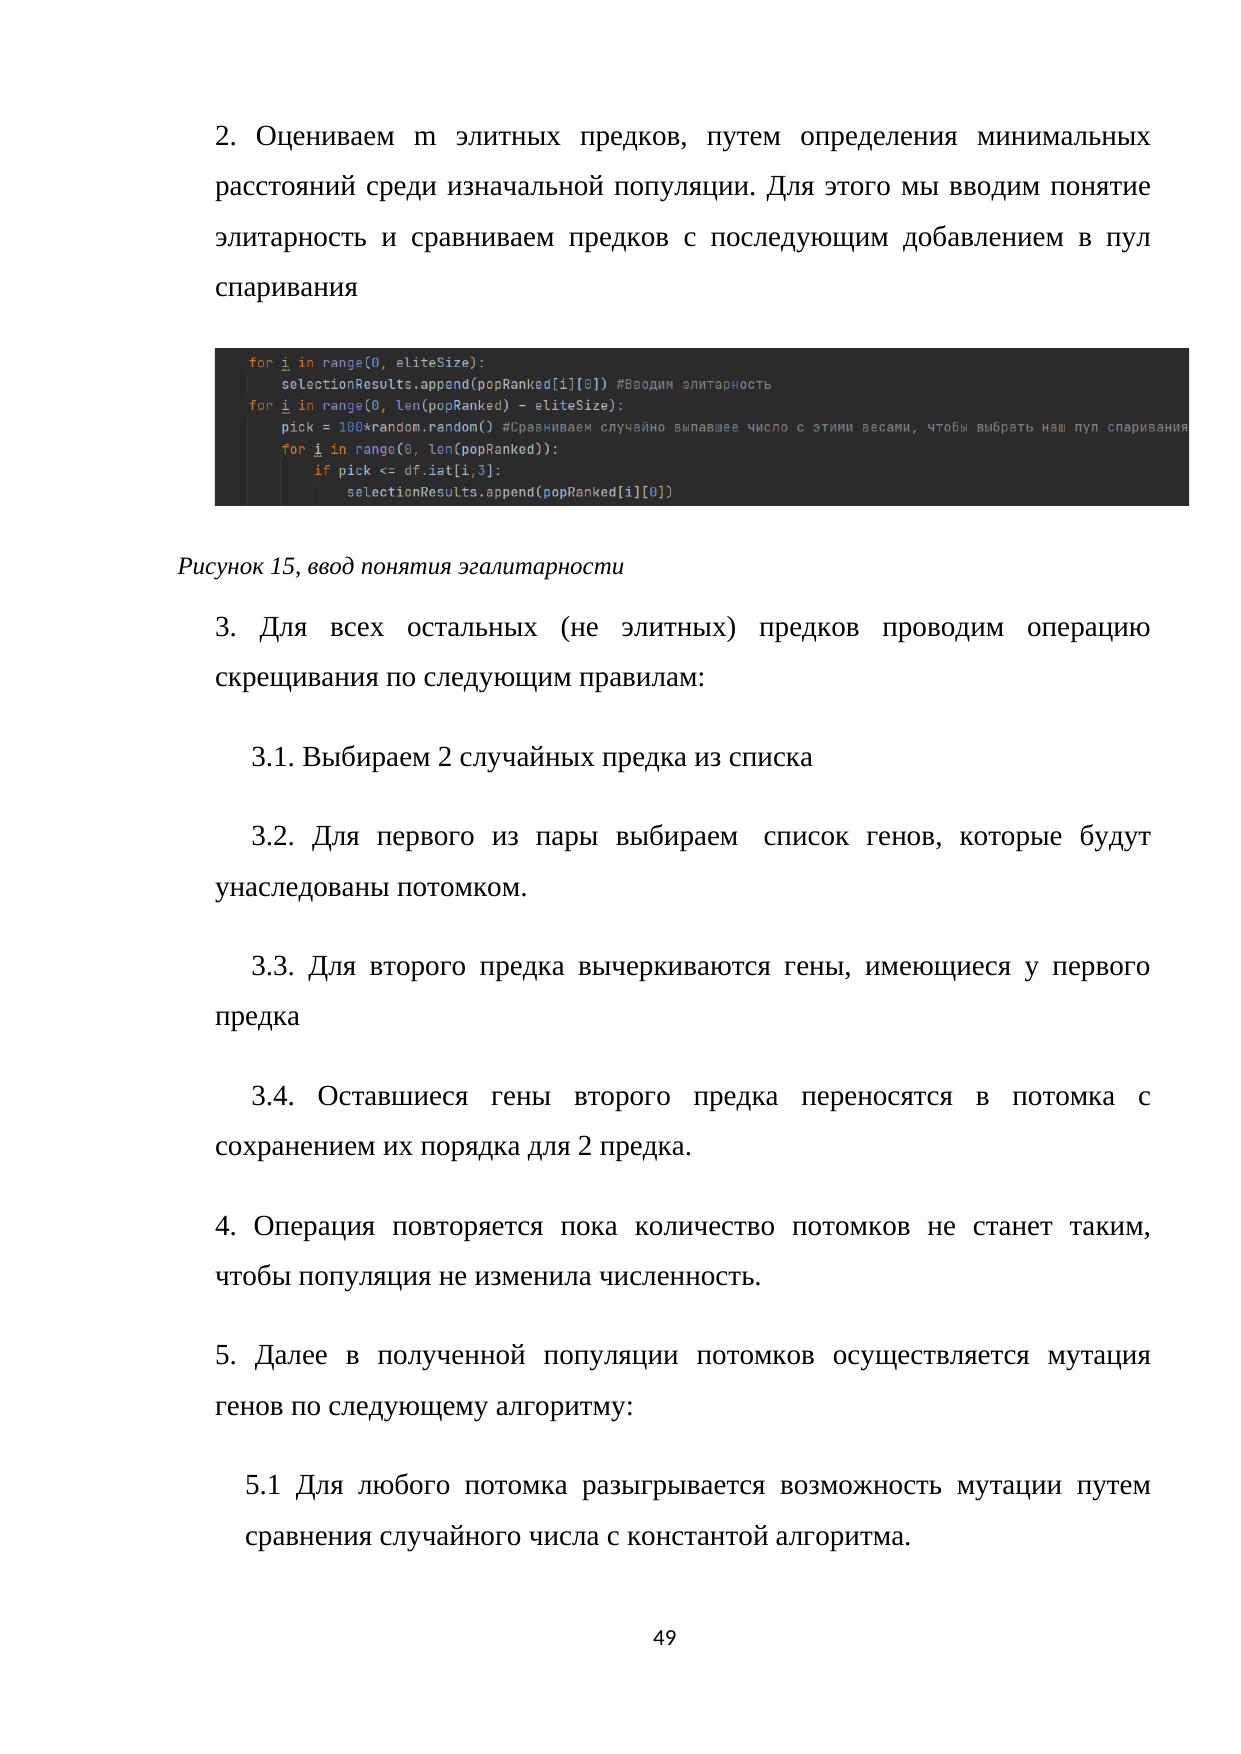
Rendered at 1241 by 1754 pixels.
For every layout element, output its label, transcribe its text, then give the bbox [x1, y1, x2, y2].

text 2. Оцениваем m элитных предков, путем определения минимальных расстояний среди изначальной популяции. Для этого мы вводим понятие элитарность и сравниваем предков с последующим добавлением в пул спаривания [215, 118, 1152, 303]
text 3.2. Для первого из пары выбираем список генов, которые будут унаследованы потомком. [215, 818, 1152, 902]
picture [214, 348, 1190, 506]
text 3. Для всех остальных (не элитных) предков проводим операцию скрещивания по следующим правилам: [215, 609, 1152, 693]
text 3.1. Выбираем 2 случайных предка из списка [215, 739, 1152, 772]
text 4. Операция повторяется пока количество потомков не станет таким, чтобы популяция не изменила численность. [215, 1208, 1152, 1292]
text 5.1 Для любого потомка разыгрывается возможность мутации путем сравнения случайного числа с константой алгоритма. [245, 1467, 1152, 1551]
text 3.3. Для второго предка вычеркиваются гены, имеющиеся у первого предка [215, 948, 1152, 1032]
text Рисунок 15, ввод понятия эгалитарности [177, 551, 1152, 580]
text 3.4. Оставшиеся гены второго предка переносятся в потомка с сохранением их порядка для 2 предка. [215, 1078, 1152, 1162]
text 5. Далее в полученной популяции потомков осуществляется мутация генов по следующему алгоритму: [215, 1337, 1152, 1421]
